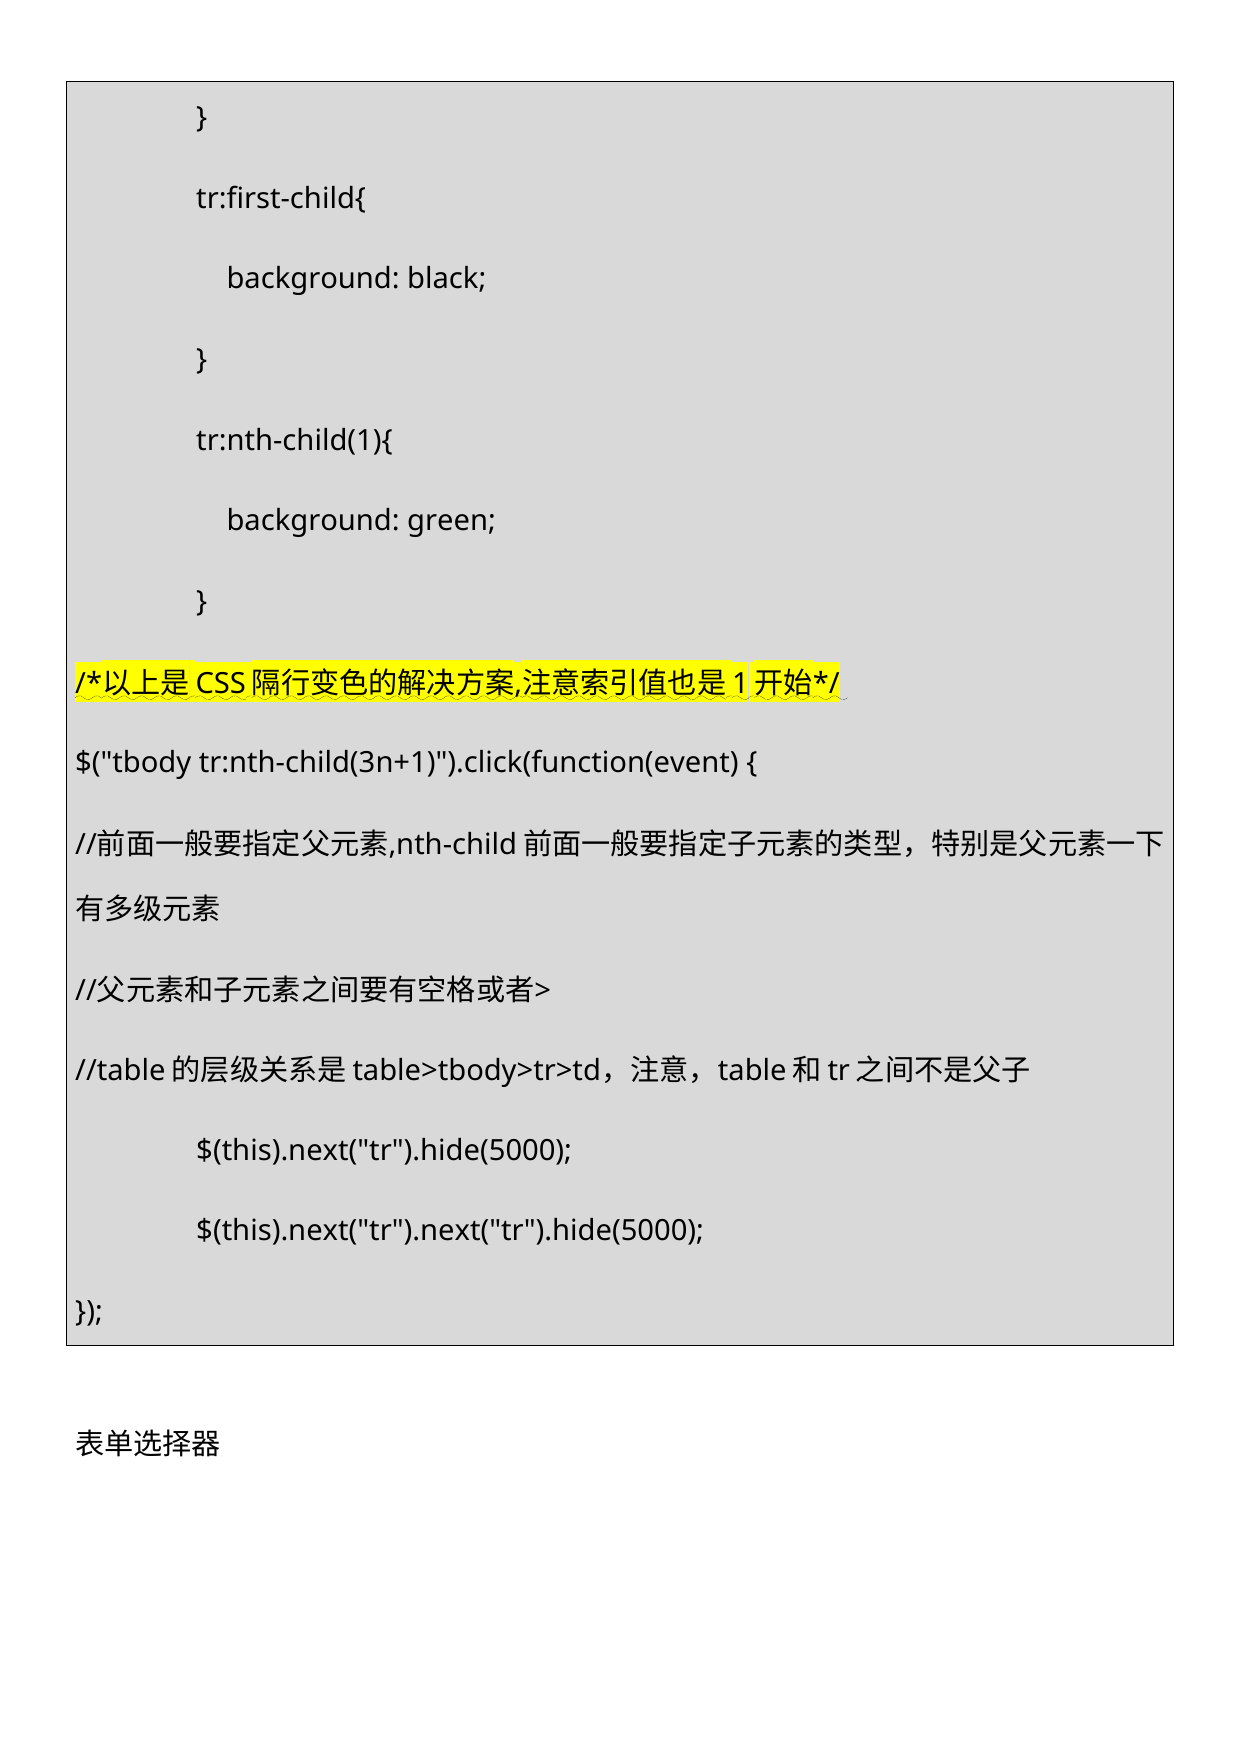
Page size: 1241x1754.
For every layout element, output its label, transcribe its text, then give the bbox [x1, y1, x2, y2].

text } [67, 82, 1173, 149]
text } [67, 564, 1173, 633]
text background: black; [67, 242, 1173, 310]
text 表单选择器 [75, 1409, 1165, 1474]
text $(this).next("tr").next("tr").hide(5000); [67, 1194, 1173, 1262]
text //前面一般要指定父元素,nth-child前面一般要指定子元素的类型，特别是父元素一下有多级元素 [67, 806, 1173, 939]
text tr:nth-child(1){ [67, 403, 1173, 471]
text $(this).next("tr").hide(5000); [67, 1113, 1173, 1181]
text //table的层级关系是table>tbody>tr>td，注意，table和tr之间不是父子 [67, 1033, 1173, 1101]
text /*以上是CSS隔行变色的解决方案,注意索引值也是1开始*/ [67, 645, 1173, 713]
text $("tbody tr:nth-child(3n+1)").click(function(event) { [67, 726, 1173, 794]
text //父元素和子元素之间要有空格或者> [67, 952, 1173, 1020]
text tr:first-child{ [67, 161, 1173, 229]
text background: green; [67, 484, 1173, 552]
text }); [67, 1274, 1173, 1345]
text } [67, 323, 1173, 391]
